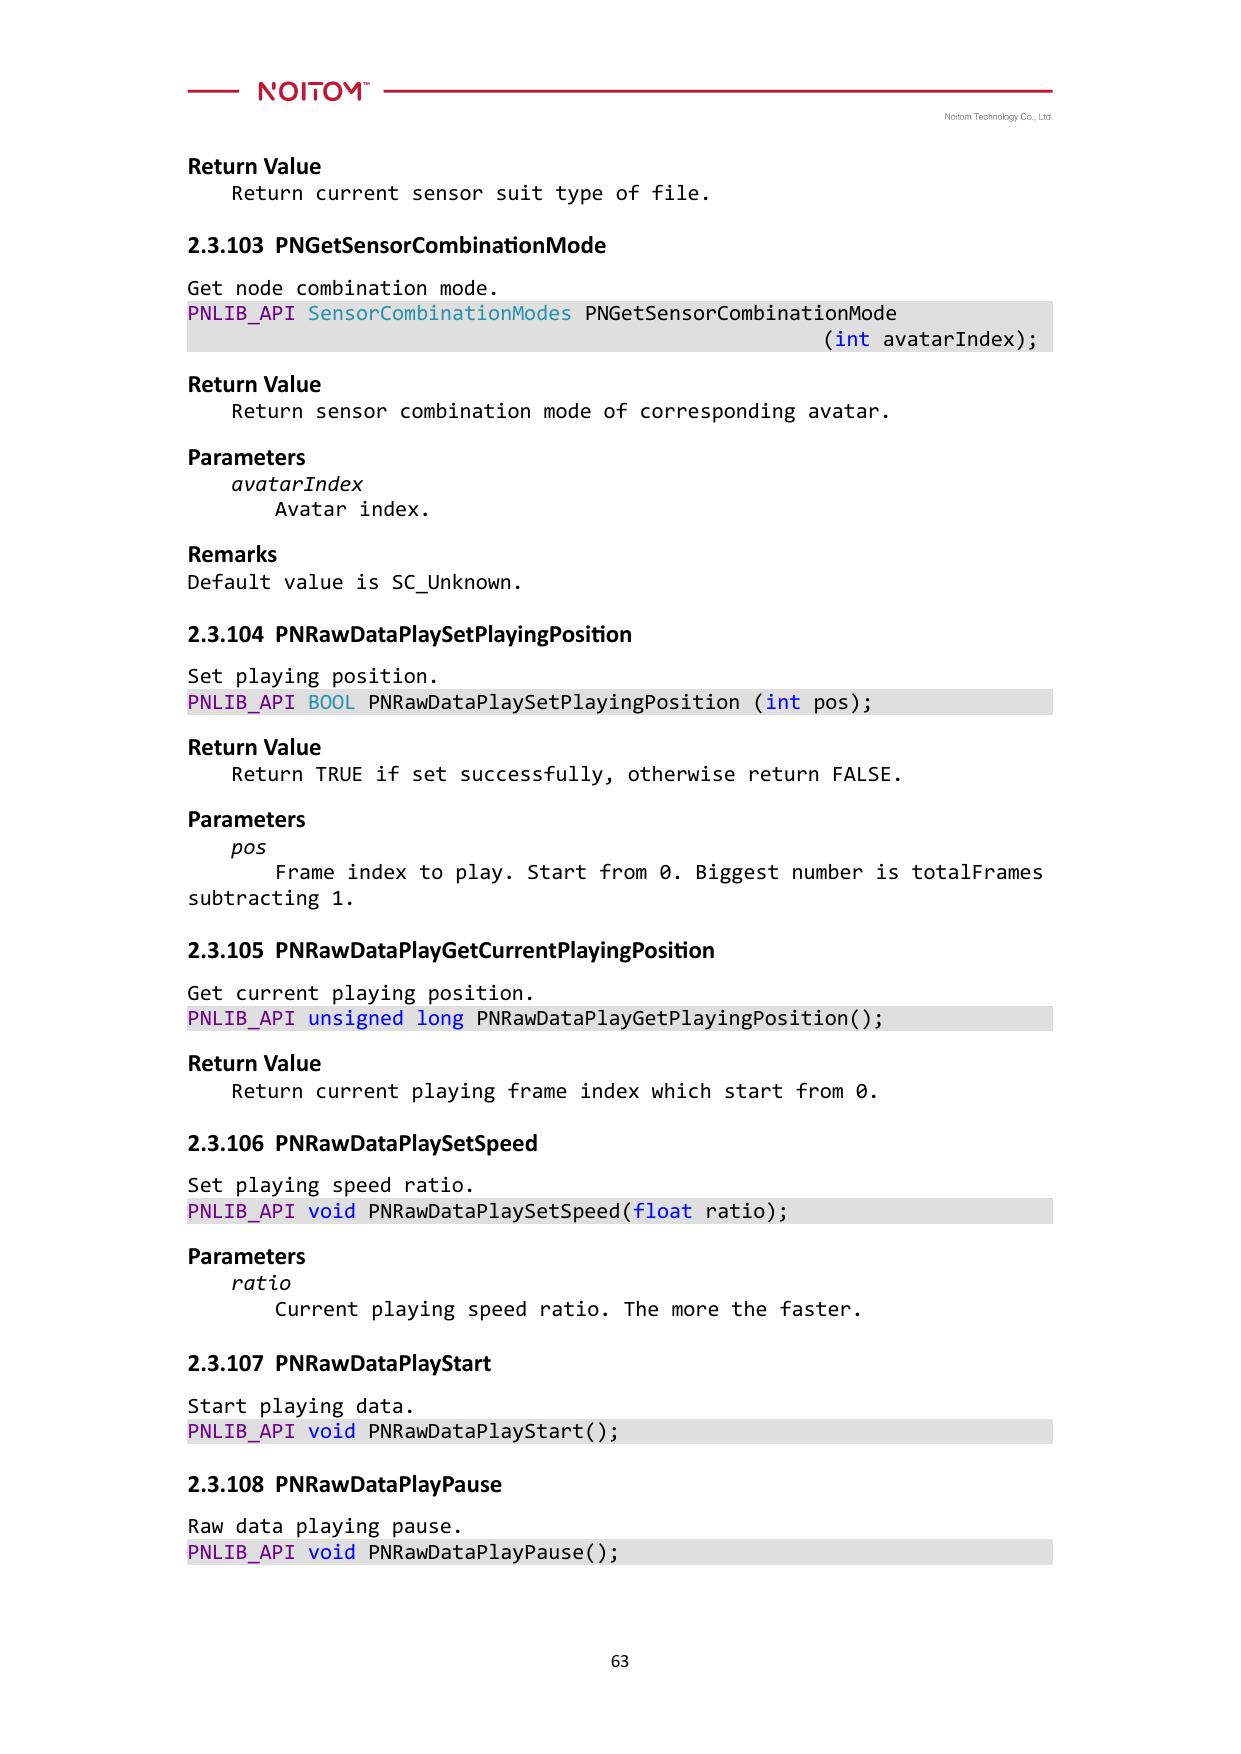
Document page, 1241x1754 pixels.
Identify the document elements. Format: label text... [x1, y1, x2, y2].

text Return current sensor suit type of file. [187, 181, 1053, 206]
text Start playing data. [187, 1393, 1053, 1419]
subtitle PNRawDataPlayGetCurrentPlayingPosition [187, 934, 1053, 965]
subtitle PNRawDataPlayPause [187, 1468, 1053, 1498]
text Return Value [187, 1047, 1053, 1078]
text Default value is SC_Unknown. [187, 569, 1053, 595]
text Avatar index. [187, 497, 1053, 522]
text Raw data playing pause. [187, 1513, 1053, 1539]
text PNLIB_API void PNRawDataPlayStart(); [187, 1419, 1053, 1444]
text pos [187, 834, 1053, 860]
text Current playing speed ratio. The more the faster. [187, 1296, 1053, 1322]
text Return Value [187, 368, 1053, 399]
text Parameters [187, 441, 1053, 471]
text Get node combination mode. [187, 275, 1053, 301]
subtitle PNRawDataPlaySetPlayingPosition [187, 618, 1053, 648]
subtitle PNGetSensorCombinationMode [187, 229, 1053, 260]
text Parameters [187, 804, 1053, 834]
text Get current playing position. [187, 980, 1053, 1006]
text PNLIB_API unsigned long PNRawDataPlayGetPlayingPosition(); [187, 1006, 1053, 1031]
text PNLIB_API BOOL PNRawDataPlaySetPlayingPosition (int pos); [187, 689, 1053, 715]
text Set playing position. [187, 664, 1053, 689]
text ratio [187, 1271, 1053, 1296]
text Parameters [187, 1240, 1053, 1271]
text Return TRUE if set successfully, otherwise return FALSE. [187, 762, 1053, 787]
text PNLIB_API void PNRawDataPlayPause(); [187, 1539, 1053, 1565]
picture [187, 59, 1053, 134]
text Return Value [187, 150, 1053, 181]
text PNLIB_API SensorCombinationModes PNGetSensorCombinationMode (int avatarIndex); [187, 301, 1053, 352]
text Remarks [187, 539, 1053, 569]
text Return Value [187, 731, 1053, 762]
text PNLIB_API void PNRawDataPlaySetSpeed(float ratio); [187, 1198, 1053, 1224]
text Set playing speed ratio. [187, 1173, 1053, 1198]
text avatarIndex [187, 471, 1053, 497]
text Return sensor combination mode of corresponding avatar. [187, 399, 1053, 424]
subtitle PNRawDataPlayStart [187, 1347, 1053, 1378]
text Return current playing frame index which start from 0. [187, 1078, 1053, 1104]
subtitle PNRawDataPlaySetSpeed [187, 1127, 1053, 1157]
text Frame index to play. Start from 0. Biggest number is totalFrames subtracting 1. [187, 860, 1053, 911]
